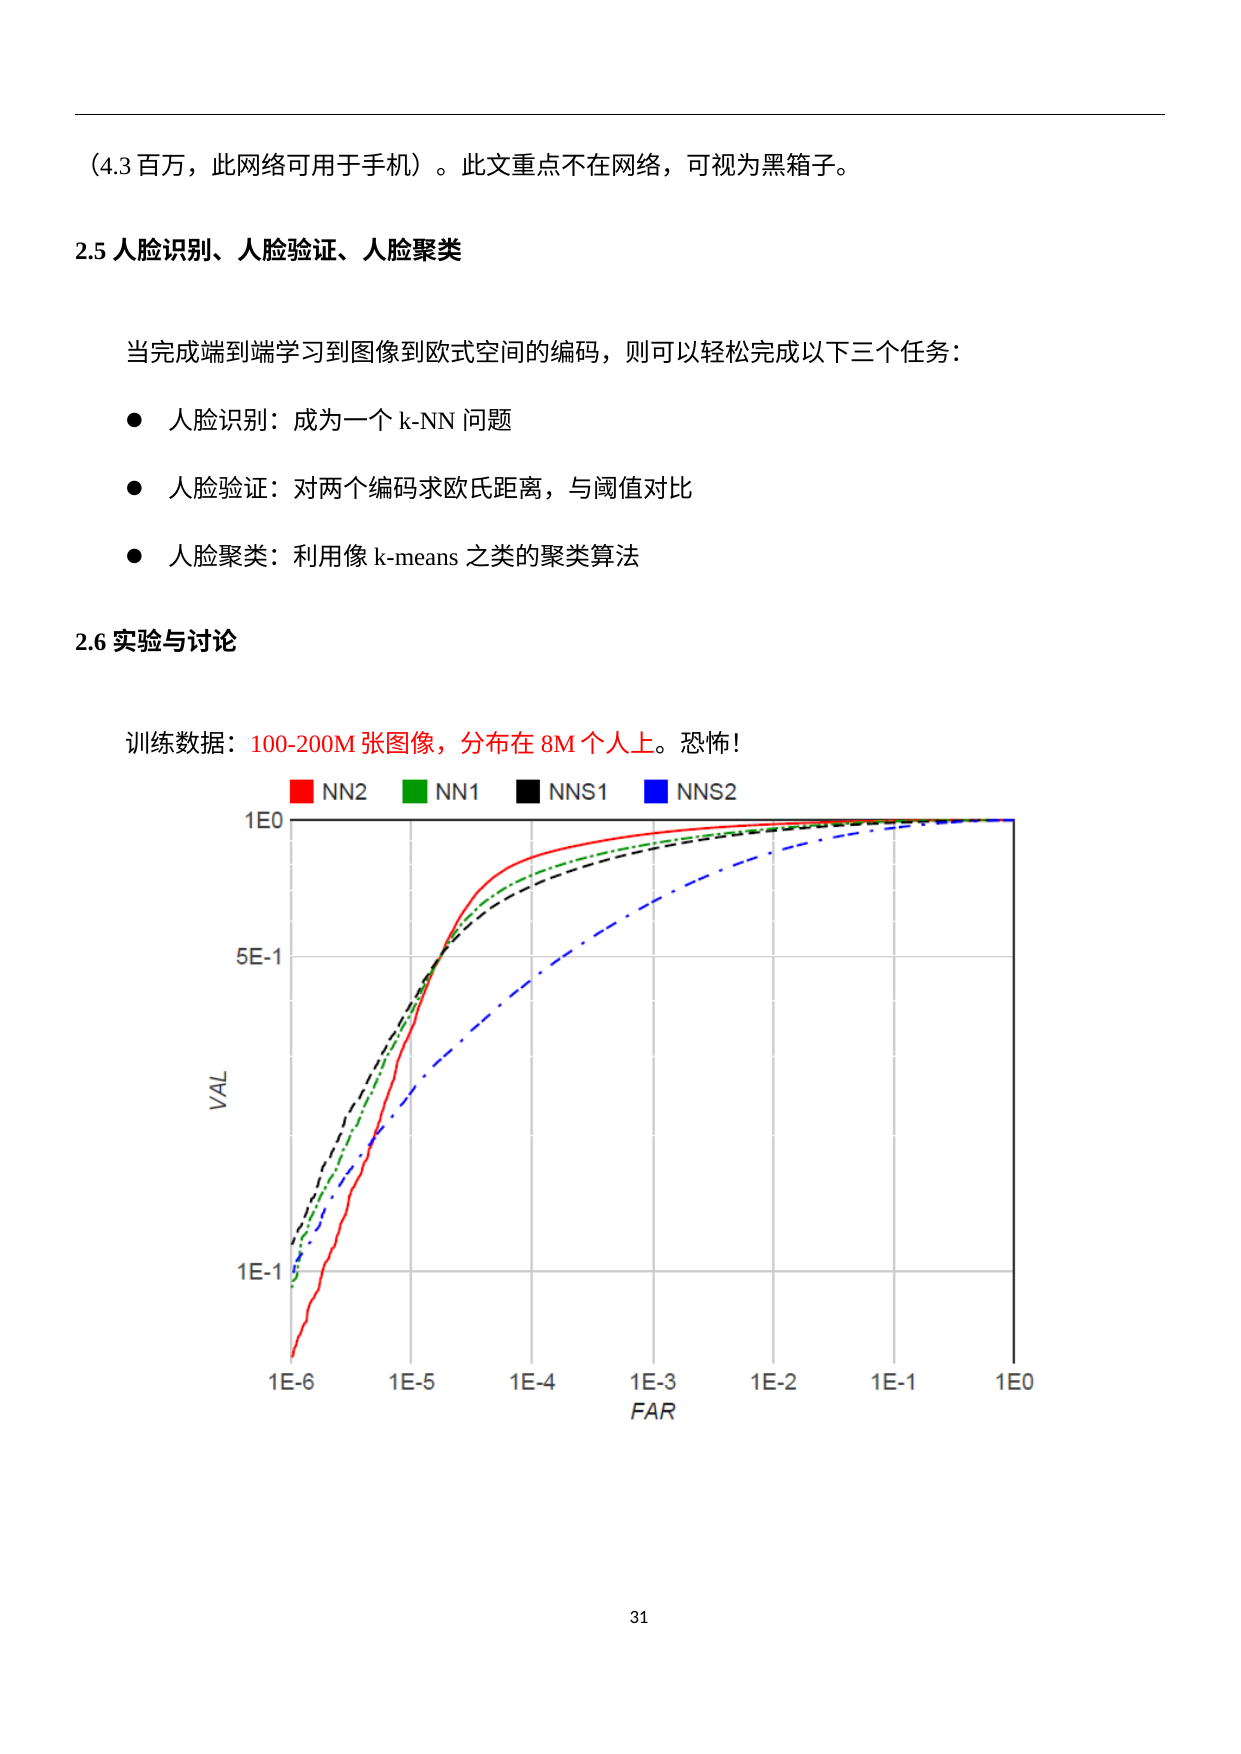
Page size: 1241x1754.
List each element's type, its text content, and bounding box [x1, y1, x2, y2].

list 人脸验证：对两个编码求欧氏距离，与阈值对比 [125, 452, 1165, 520]
list 人脸聚类：利用像k-means 之类的聚类算法 [125, 520, 1165, 588]
picture [200, 775, 1040, 1423]
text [75, 130, 1165, 198]
list 人脸识别：成为一个k-NN 问题 [125, 384, 1165, 452]
subtitle 2.5 人脸识别、人脸验证、人脸聚类 [75, 215, 1165, 283]
text 训练数据：100-200M张图像，分布在8M个人上。恐怖！ [75, 707, 1165, 775]
subtitle 2.6 实验与讨论 [75, 605, 1165, 673]
text 当完成端到端学习到图像到欧式空间的编码，则可以轻松完成以下三个任务： [75, 317, 1165, 384]
